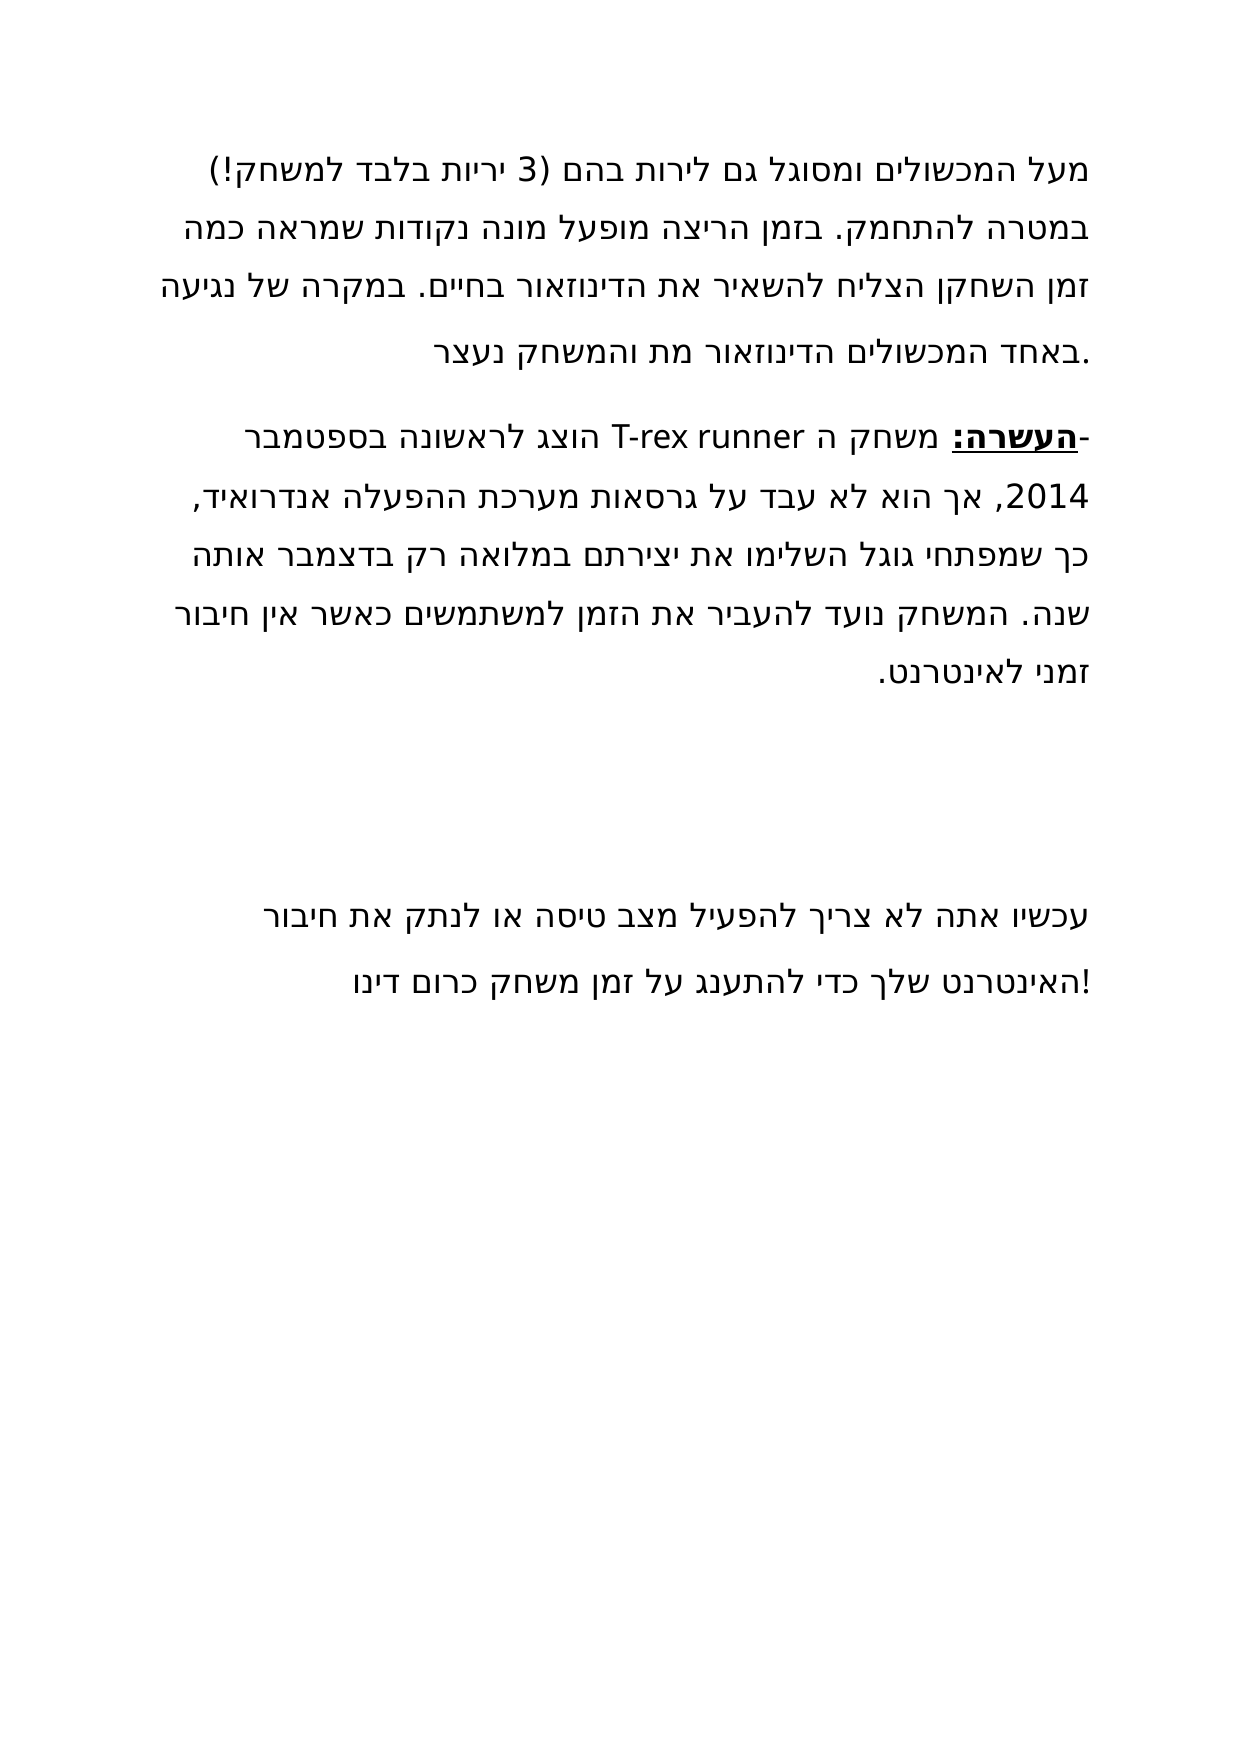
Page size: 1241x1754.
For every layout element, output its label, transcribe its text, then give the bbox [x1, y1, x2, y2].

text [150, 150, 1090, 373]
text עכשיו אתה לא צריך להפעיל מצב טיסה או לנתק את חיבור האינטרנט שלך כדי להתענג על זמן משחק כרום דינו! [150, 897, 1090, 1004]
text -העשרה: משחק ה T-rex runner הוצג לראשונה בספטמבר 2014, אך הוא לא עבד על גרסאות מערכת ההפעלה אנדרואיד, כך שמפתחי גוגל השלימו את יצירתם במלואה רק בדצמבר אותה שנה. המשחק נועד להעביר את הזמן למשתמשים כאשר אין חיבור זמני לאינטרנט. [150, 413, 1090, 691]
